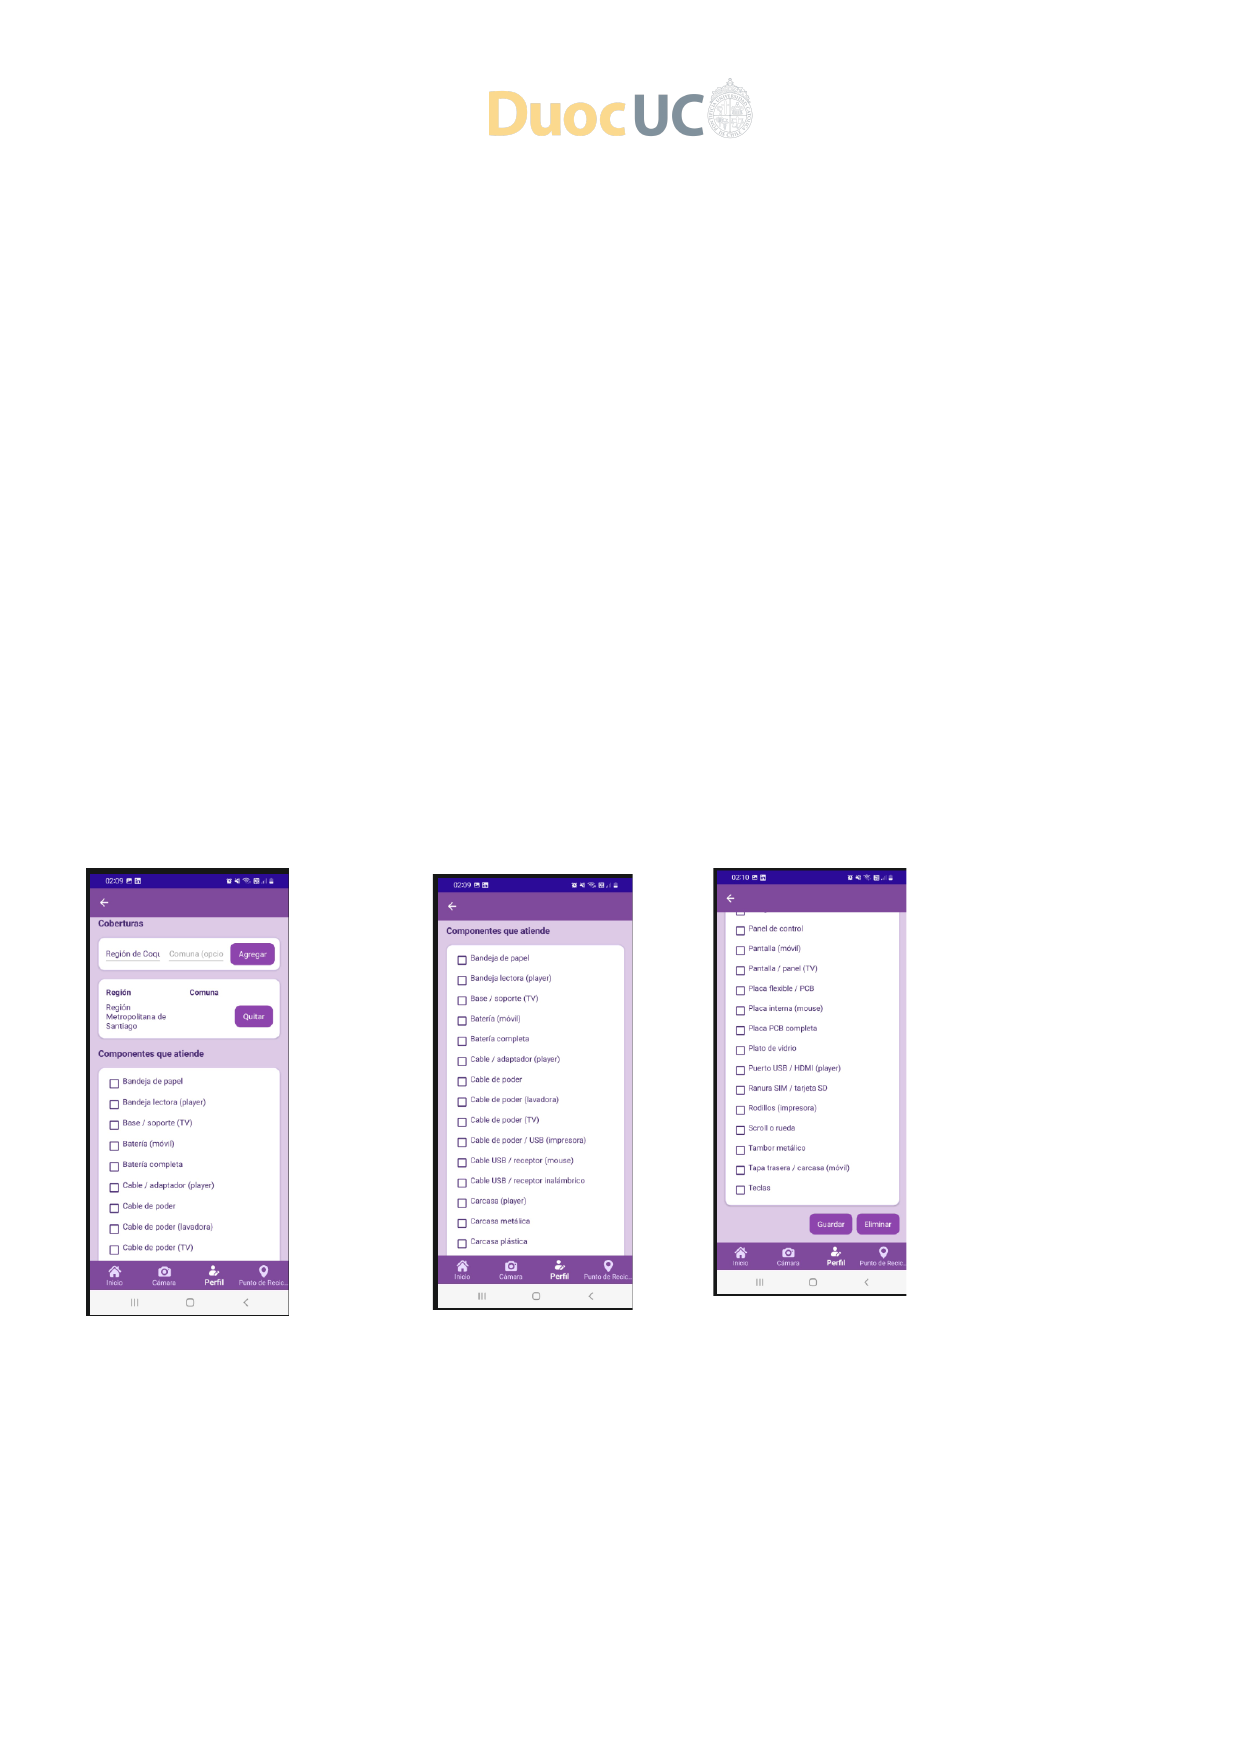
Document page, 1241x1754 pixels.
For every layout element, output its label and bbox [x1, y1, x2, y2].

picture [432, 874, 633, 1310]
picture [713, 868, 907, 1296]
picture [86, 868, 289, 1316]
picture [485, 75, 756, 142]
